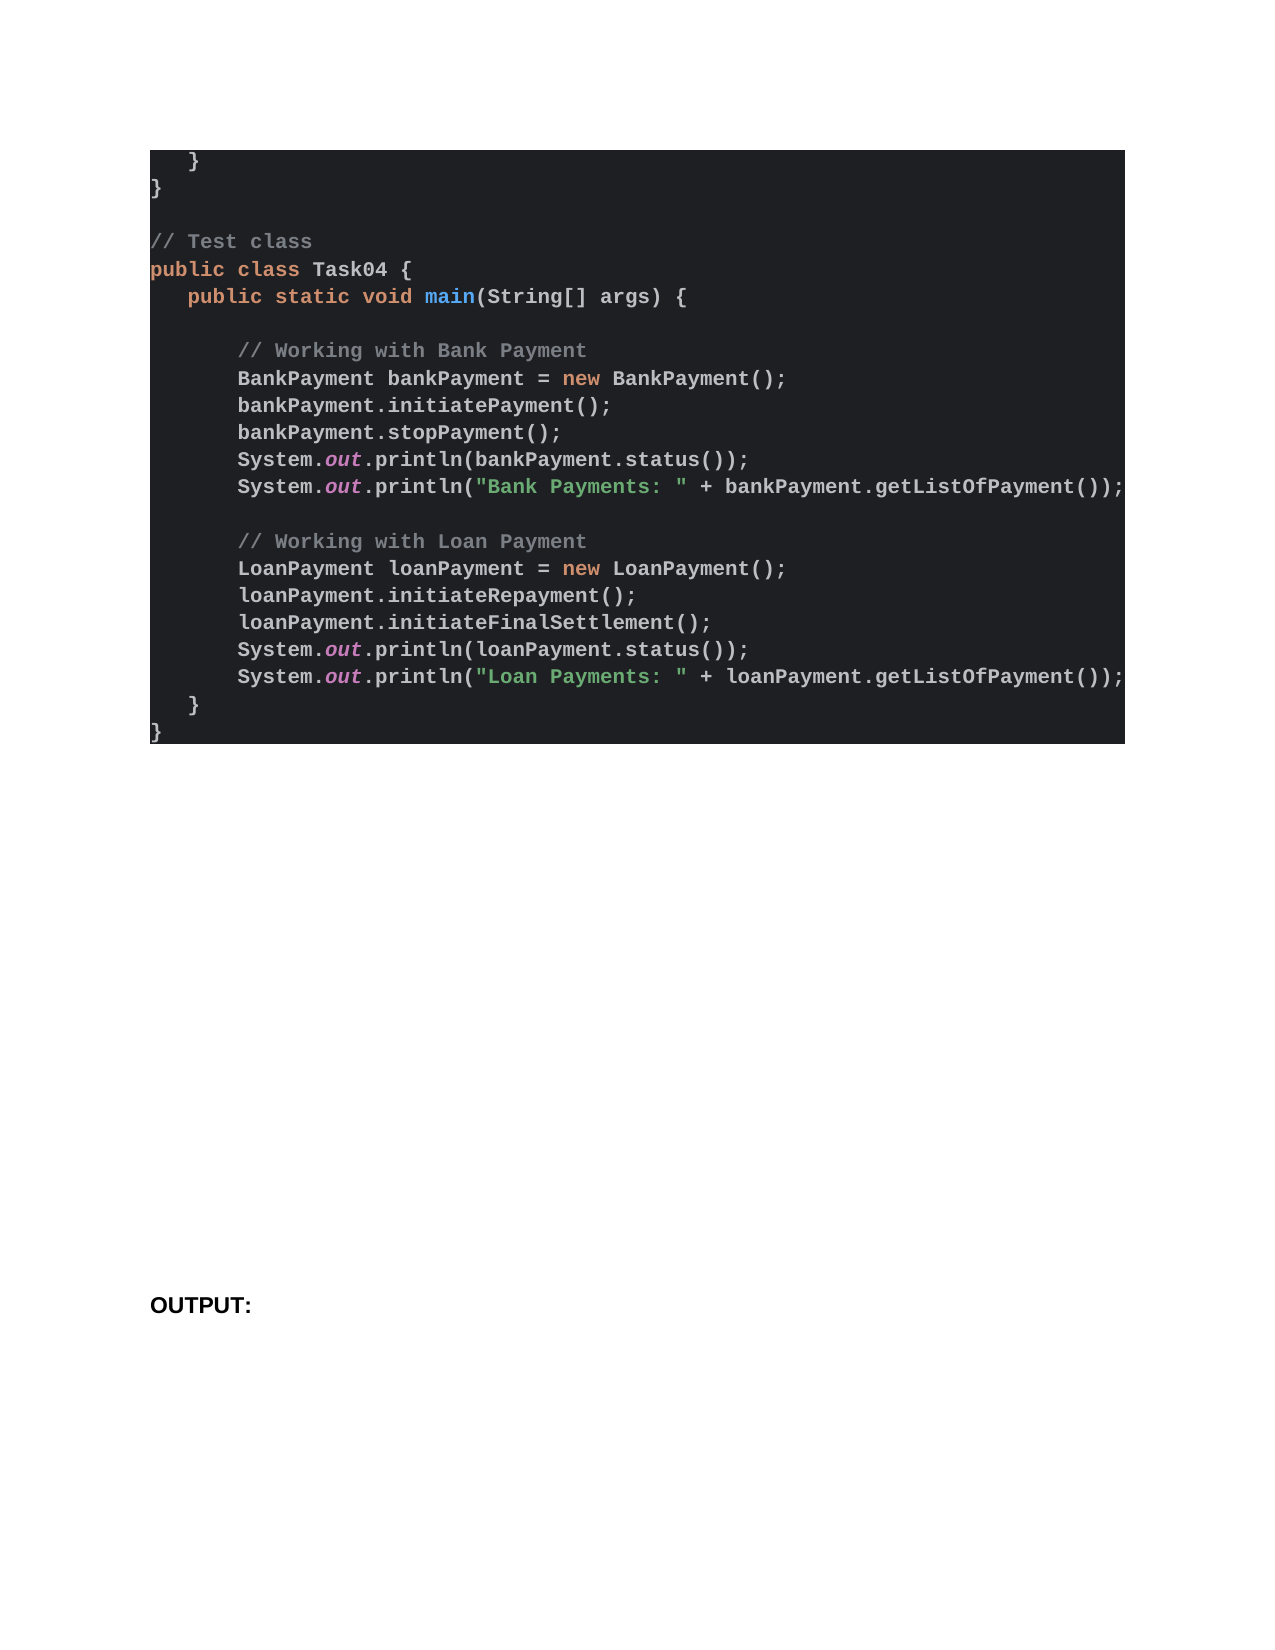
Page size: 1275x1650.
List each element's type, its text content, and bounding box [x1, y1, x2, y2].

text } [150, 721, 1125, 744]
text bankPayment.initiatePayment(); [150, 395, 1125, 418]
text // Working with Loan Payment [150, 531, 1125, 554]
text System.out.println(loanPayment.status()); [150, 639, 1125, 663]
text bankPayment.stopPayment(); [150, 422, 1125, 446]
text // Test class [150, 232, 1125, 255]
text loanPayment.initiateFinalSettlement(); [150, 612, 1125, 636]
text // Working with Bank Payment [150, 340, 1125, 364]
text public static void main(String[] args) { [150, 286, 1125, 309]
text } [150, 177, 1125, 201]
text OUTPUT: [150, 1292, 1125, 1318]
text System.out.println(bankPayment.status()); [150, 449, 1125, 473]
text System.out.println("Bank Payments: " + bankPayment.getListOfPayment()); [150, 476, 1125, 500]
text public class Task04 { [150, 259, 1125, 282]
text System.out.println("Loan Payments: " + loanPayment.getListOfPayment()); [150, 667, 1125, 690]
text loanPayment.initiateRepayment(); [150, 585, 1125, 609]
text BankPayment bankPayment = new BankPayment(); [150, 367, 1125, 391]
text } [150, 694, 1125, 717]
text LoanPayment loanPayment = new LoanPayment(); [150, 558, 1125, 581]
text } [150, 150, 1125, 174]
